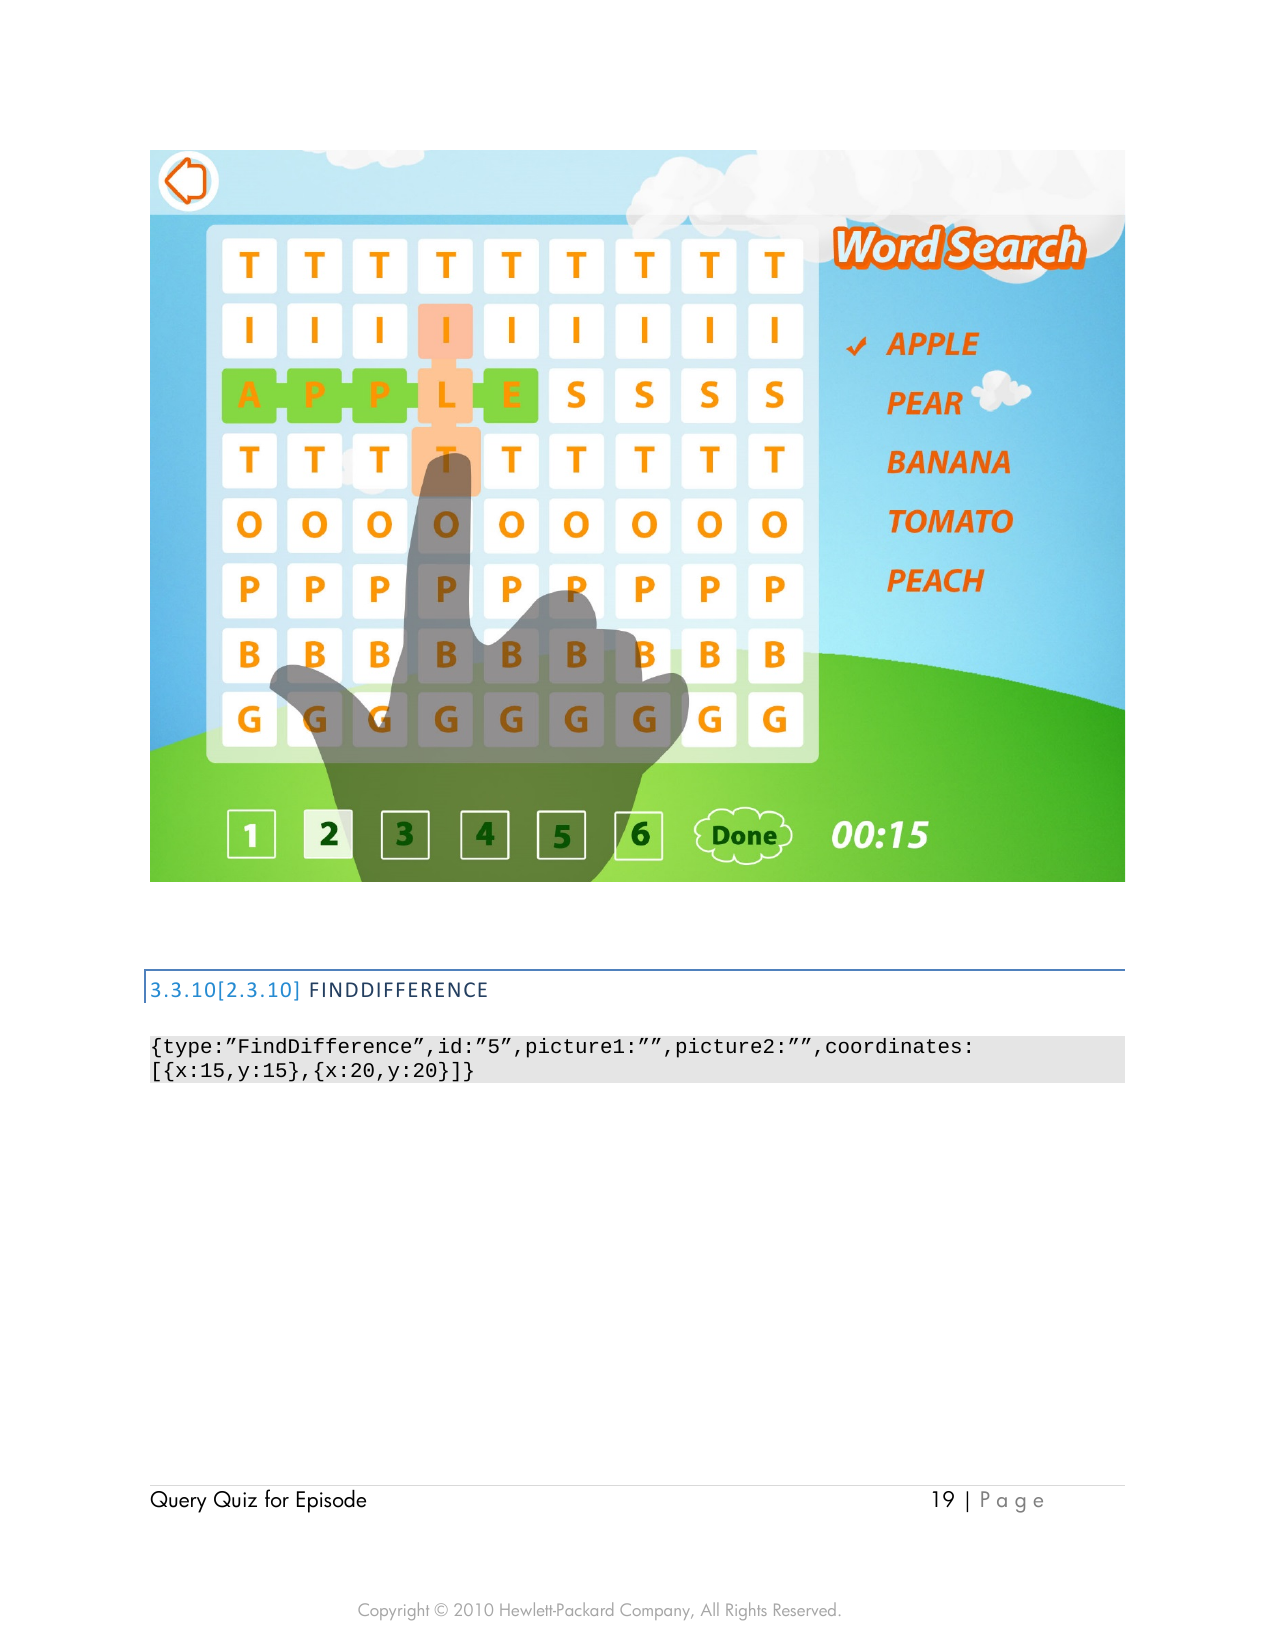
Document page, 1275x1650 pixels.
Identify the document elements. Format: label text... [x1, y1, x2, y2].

picture [150, 150, 1125, 882]
subtitle FindDifference [146, 971, 1125, 1003]
text {type:”FindDifference”,id:”5”,picture1:””,picture2:””,coordinates:[{x:15,y:15},{x:20,y:20}]} [150, 1036, 1125, 1083]
